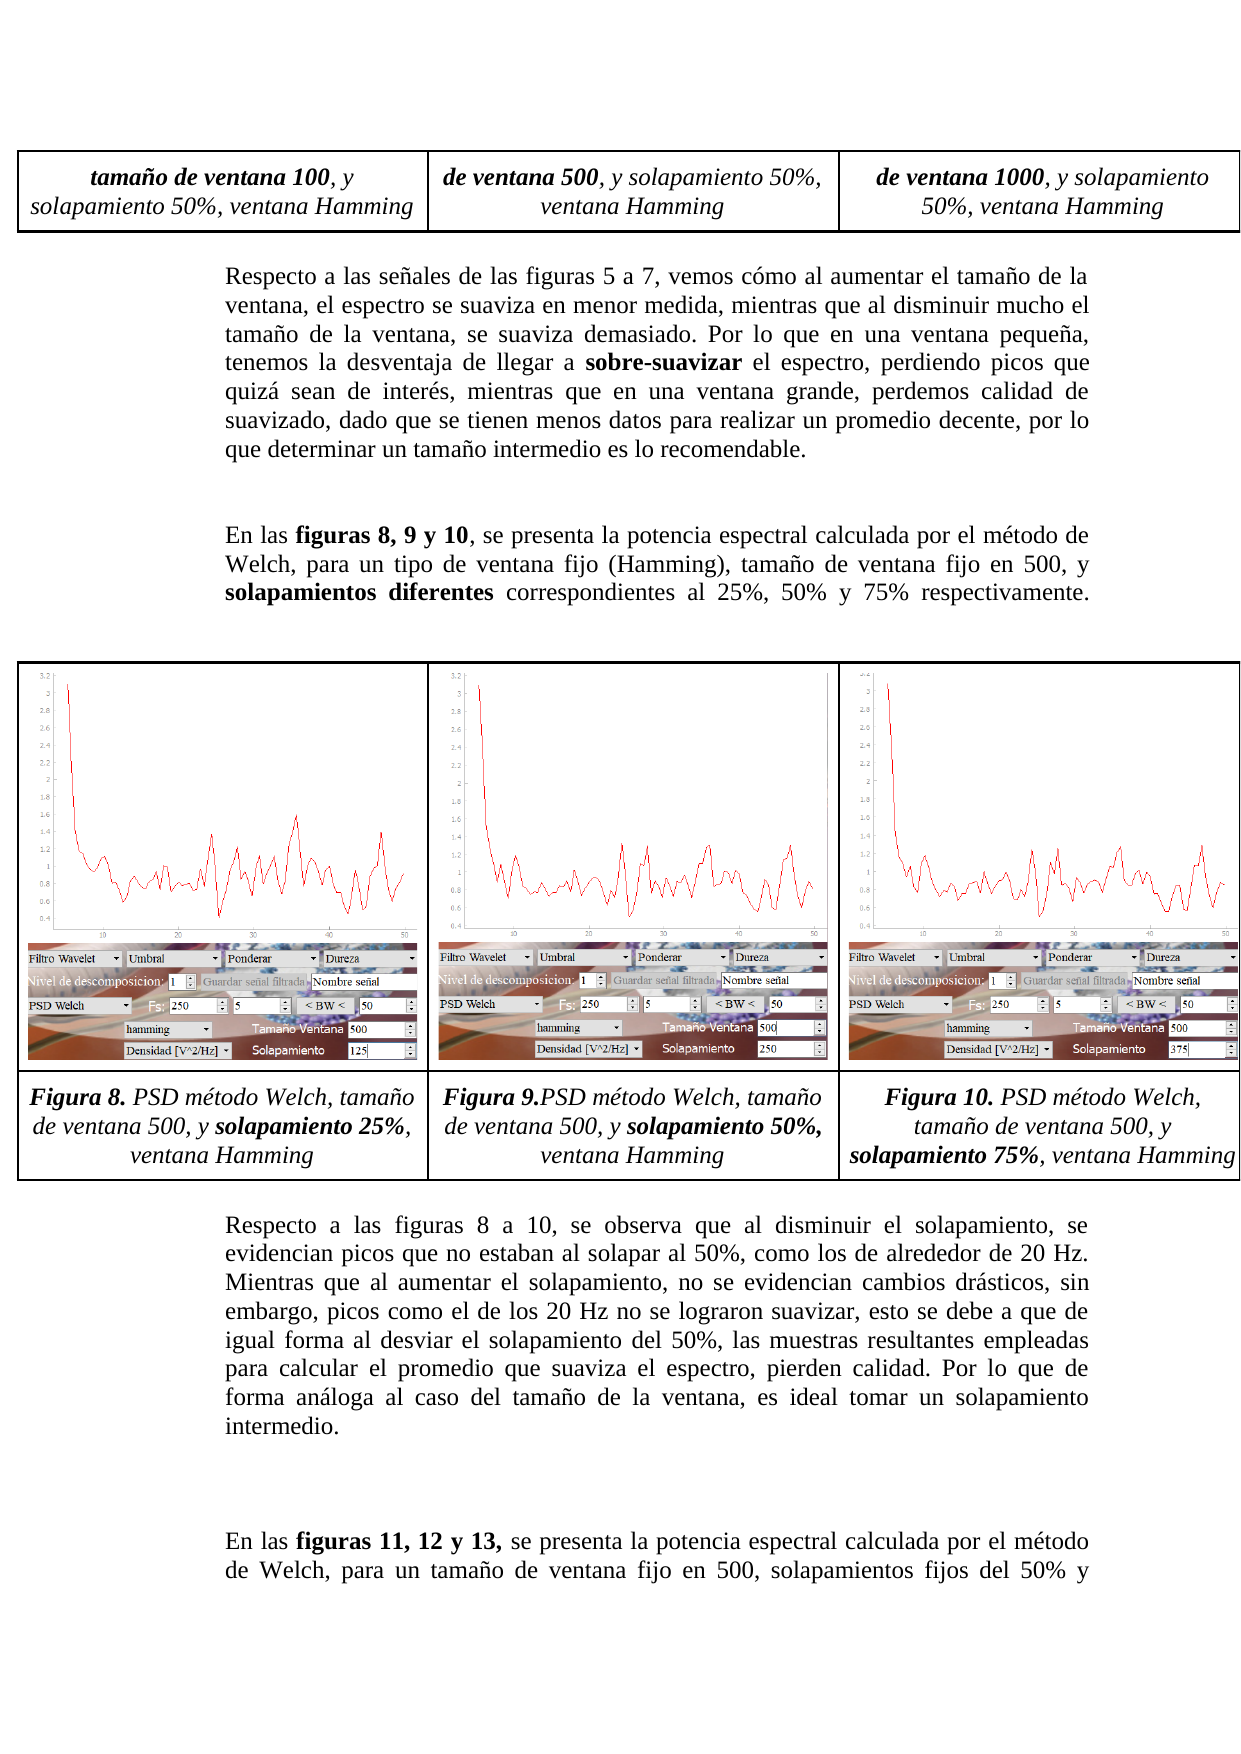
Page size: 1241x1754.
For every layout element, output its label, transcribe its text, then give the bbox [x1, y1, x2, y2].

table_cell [429, 152, 838, 230]
table_header [840, 664, 1239, 1070]
table_header [19, 664, 427, 1070]
picture [438, 673, 828, 1060]
picture [848, 673, 1238, 1060]
picture [28, 673, 418, 1060]
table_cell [19, 152, 427, 230]
text En las figuras 8, 9 y 10, se presenta la potencia espectral calculada por el método de Welch, para un tipo de ventana fijo (Hamming), tamaño de ventana fijo en 500, y solapamientos diferentes correspondientes al 25%, 50% y 75% respectivamente. [225, 520, 1090, 661]
text Respecto a las señales de las figuras 5 a 7, vemos cómo al aumentar el tamaño de la ventana, el espectro se suaviza en menor medida, mientras que al disminuir mucho el tamaño de la ventana, se suaviza demasiado. Por lo que en una ventana pequeña, tenemos la desventaja de llegar a sobre-suavizar el espectro, perdiendo picos que quizá sean de interés, mientras que en una ventana grande, perdemos calidad de suavizado, dado que se tienen menos datos para realizar un promedio decente, por lo que determinar un tamaño intermedio es lo recomendable. [225, 261, 1090, 462]
table_cell Figura 10. PSD método Welch, tamaño de ventana 500, y solapamiento 75%, ventana Hamming [840, 1072, 1239, 1179]
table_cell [840, 152, 1239, 230]
table_cell Figura 9.PSD método Welch, tamaño de ventana 500, y solapamiento 50%, ventana Hamming [429, 1072, 838, 1179]
table_cell Figura 8. PSD método Welch, tamaño de ventana 500, y solapamiento 25%, ventana Hamming [19, 1072, 427, 1179]
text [225, 1210, 1090, 1583]
table_header [429, 664, 838, 1070]
